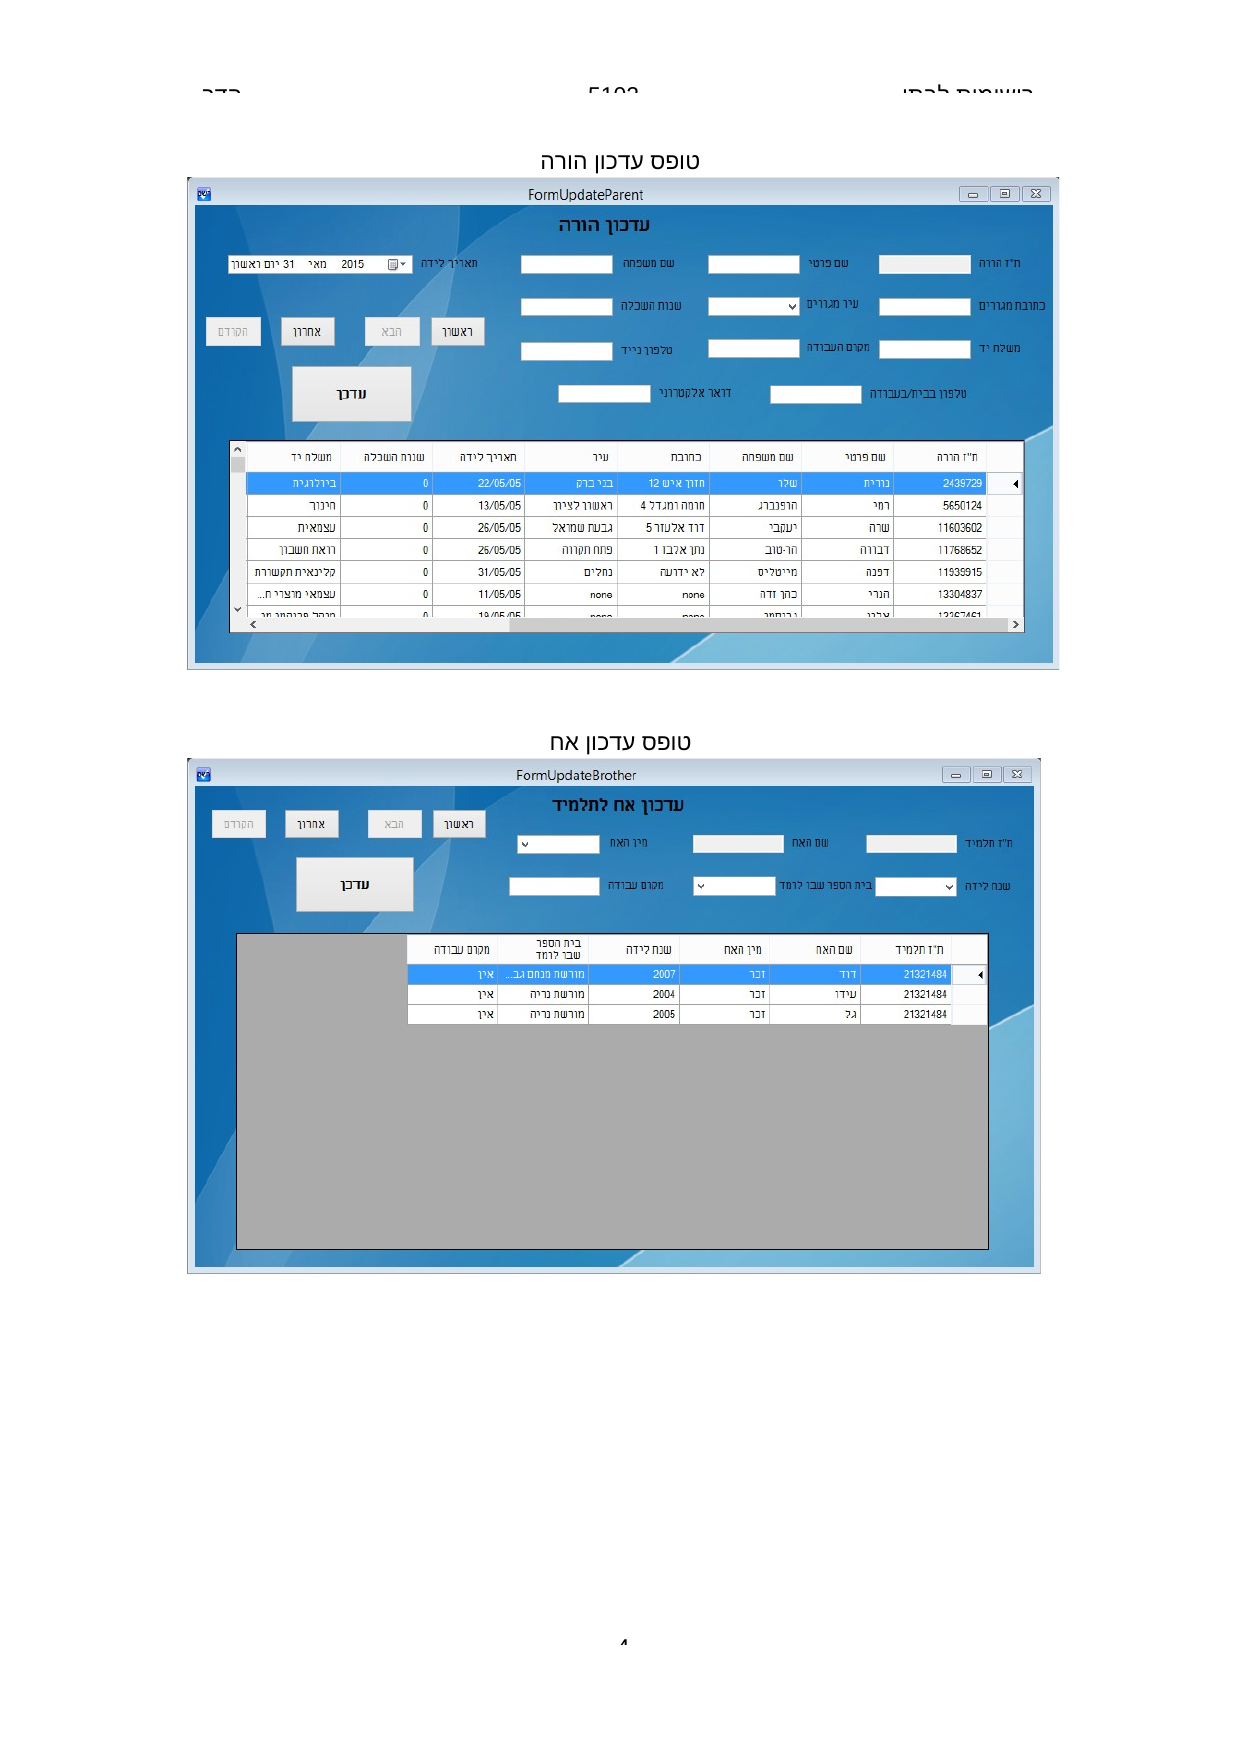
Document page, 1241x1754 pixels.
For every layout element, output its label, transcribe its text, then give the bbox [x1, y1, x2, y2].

picture [187, 177, 1060, 670]
text טופס עדכון אח [178, 729, 1062, 756]
picture [187, 758, 1041, 1274]
text טופס עדכון הורה [178, 148, 1062, 175]
